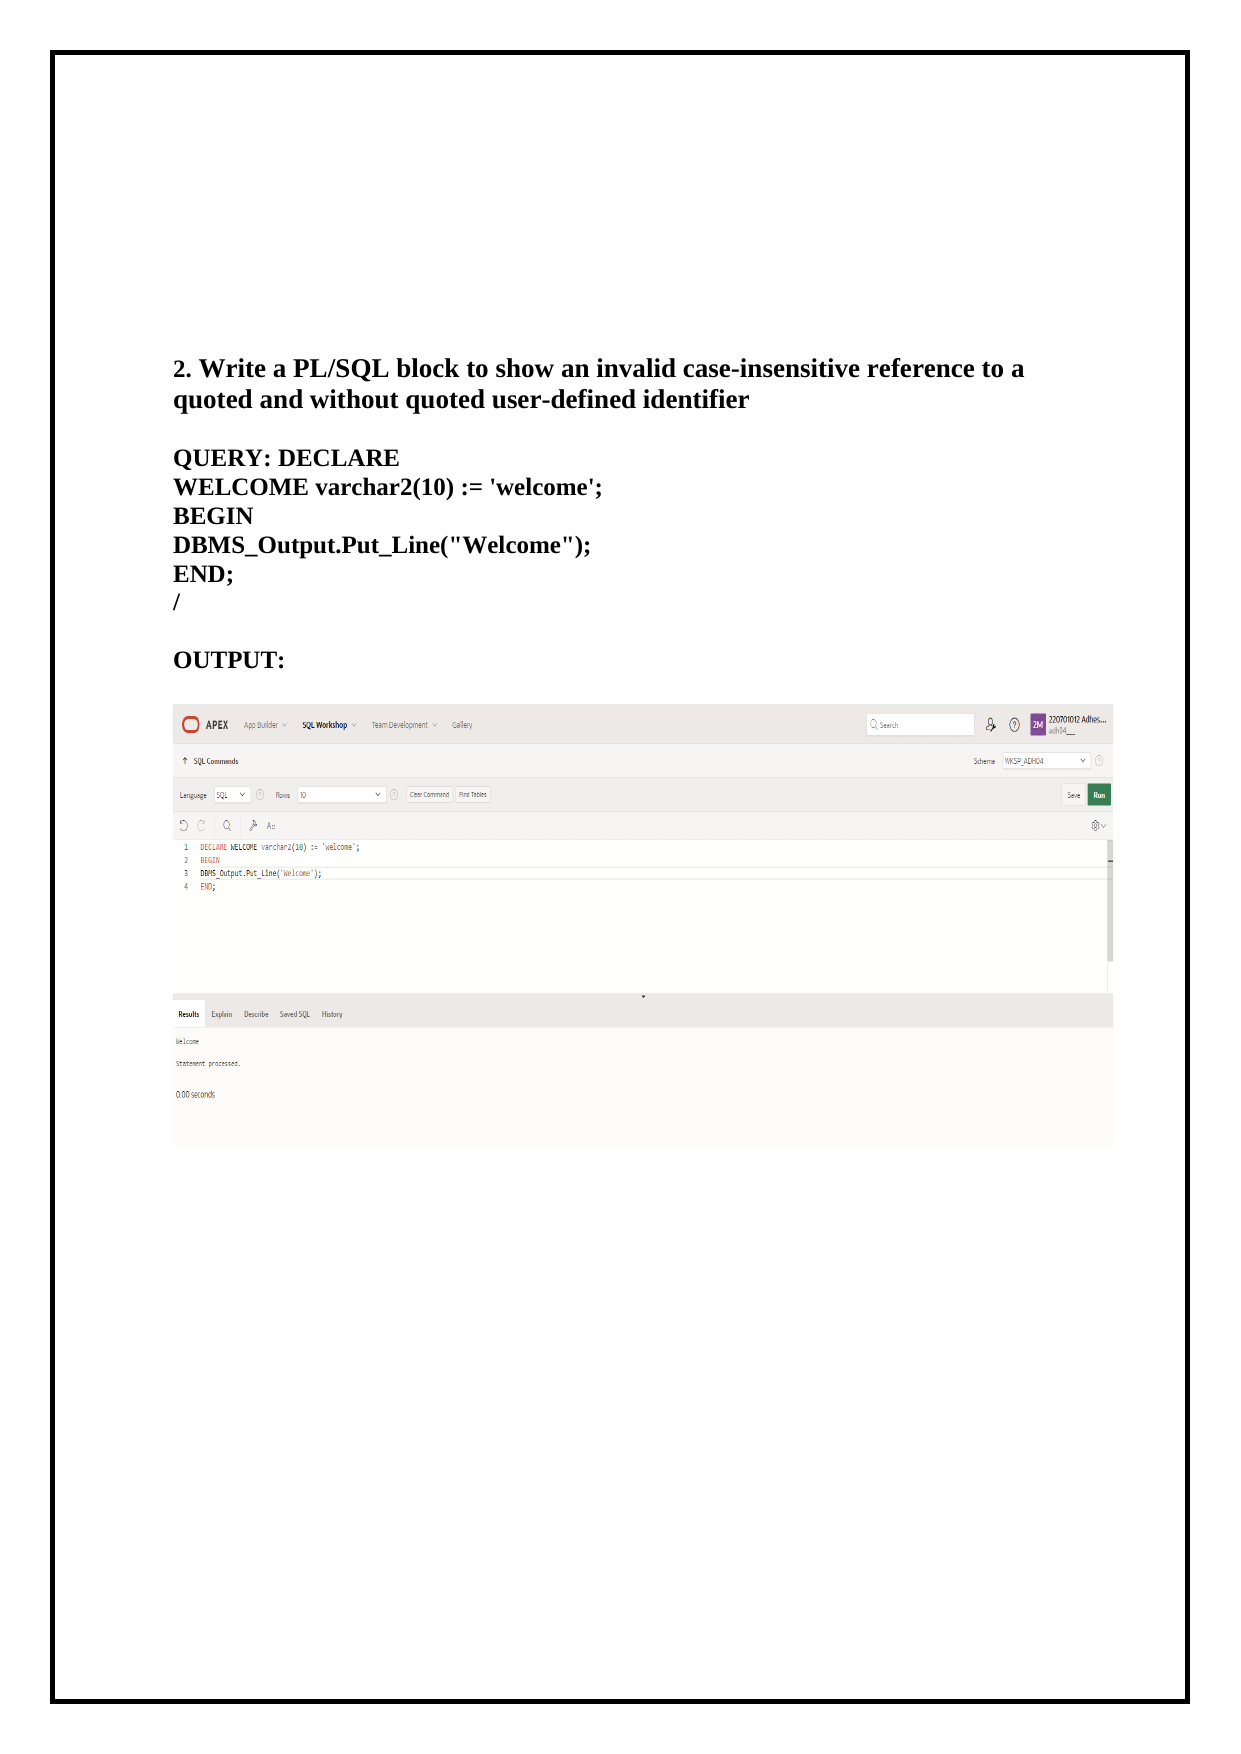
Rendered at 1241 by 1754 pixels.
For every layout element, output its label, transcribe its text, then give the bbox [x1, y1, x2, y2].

list BEGIN [173, 501, 1090, 530]
list DBMS_Output.Put_Line("Welcome"); [173, 530, 1090, 558]
list END; [173, 559, 1090, 587]
list / [173, 587, 1090, 616]
list OUTPUT: [173, 645, 1090, 674]
list 2. Write a PL/SQL block to show an invalid case-insensitive reference to a quoted and without quoted user-defined identifier [173, 352, 1090, 414]
list WELCOME varchar2(10) := 'welcome'; [173, 472, 1090, 501]
list QUERY: DECLARE [173, 443, 1090, 472]
picture [172, 702, 1114, 1147]
